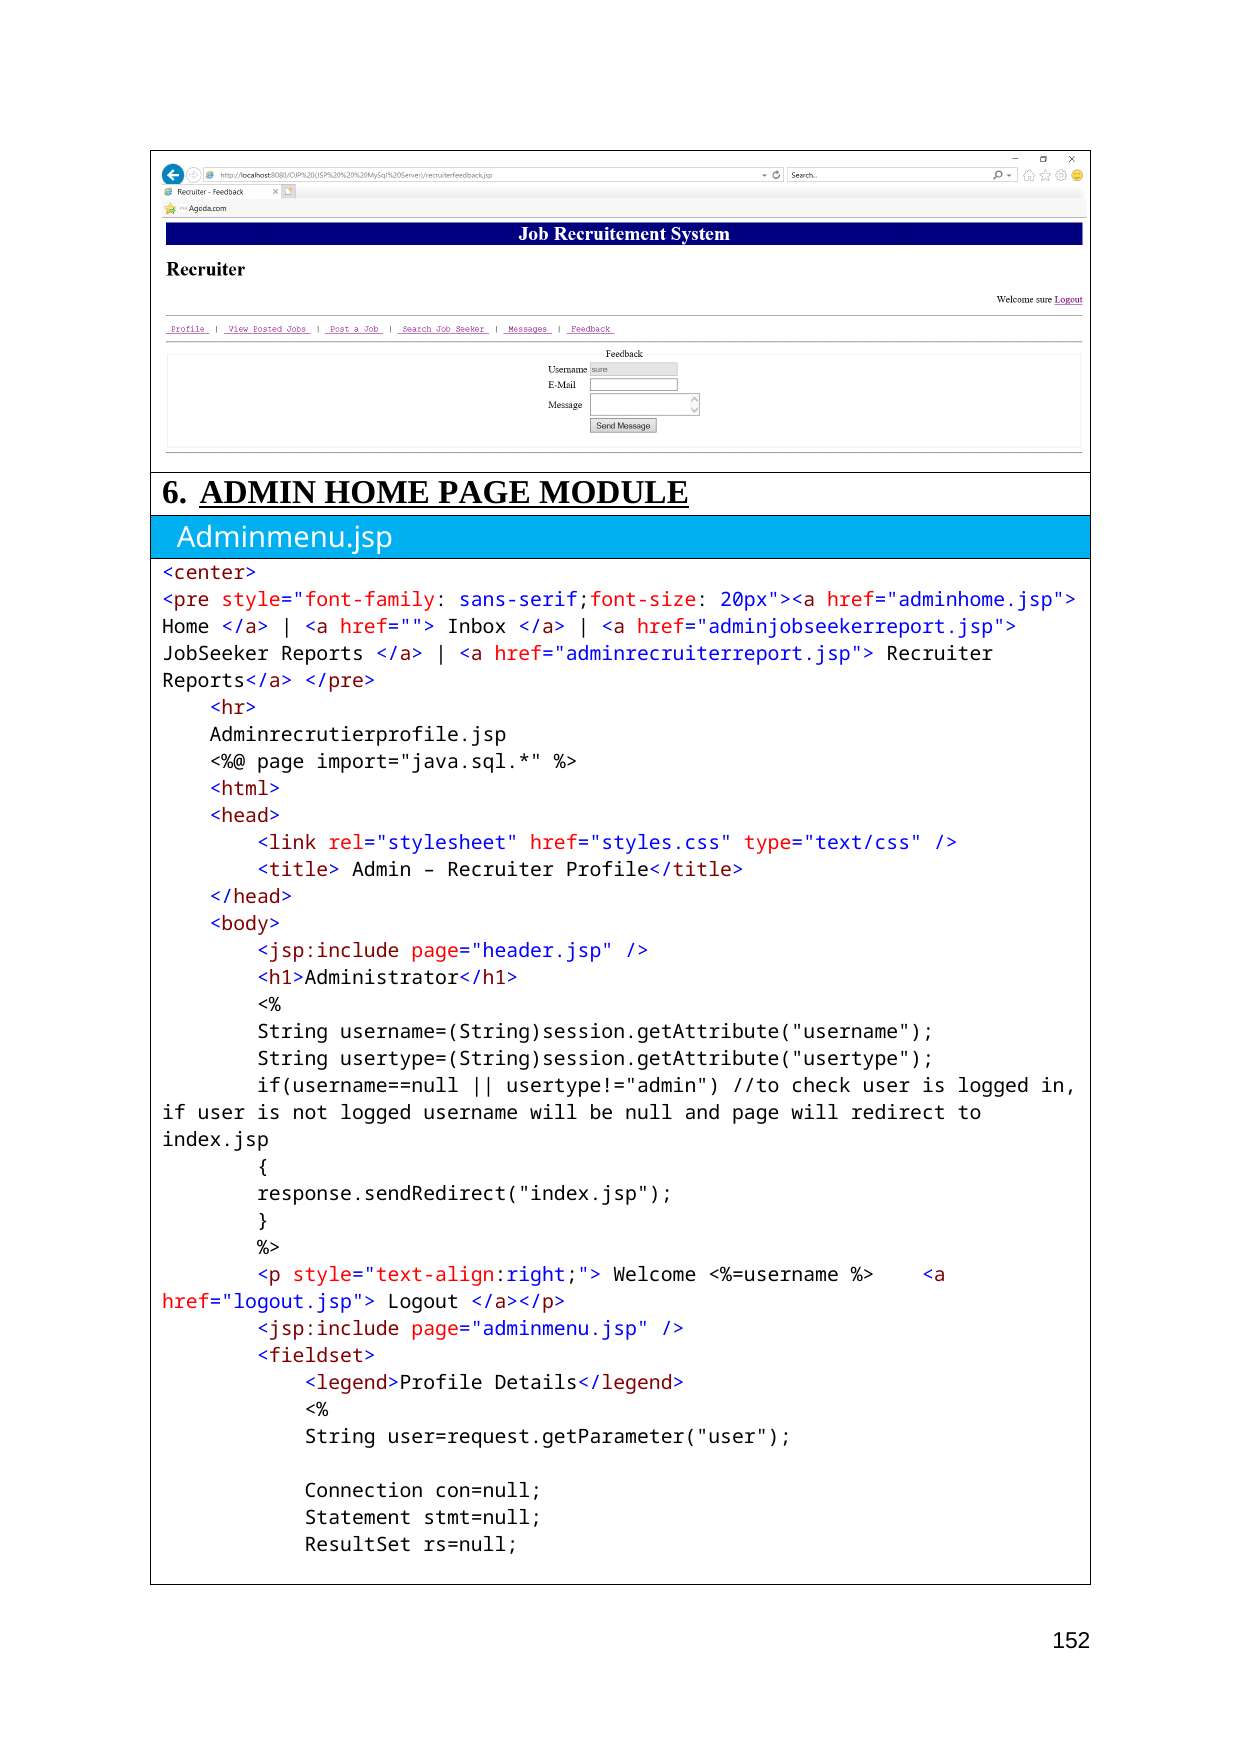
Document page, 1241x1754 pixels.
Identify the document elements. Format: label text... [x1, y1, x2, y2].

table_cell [151, 151, 1090, 472]
table_cell Adminmenu.jsp [151, 516, 1090, 558]
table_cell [151, 559, 1090, 1584]
table_cell ADMIN HOME PAGE MODULE [151, 473, 1090, 515]
picture [161, 151, 1087, 468]
picture [168, 171, 178, 179]
